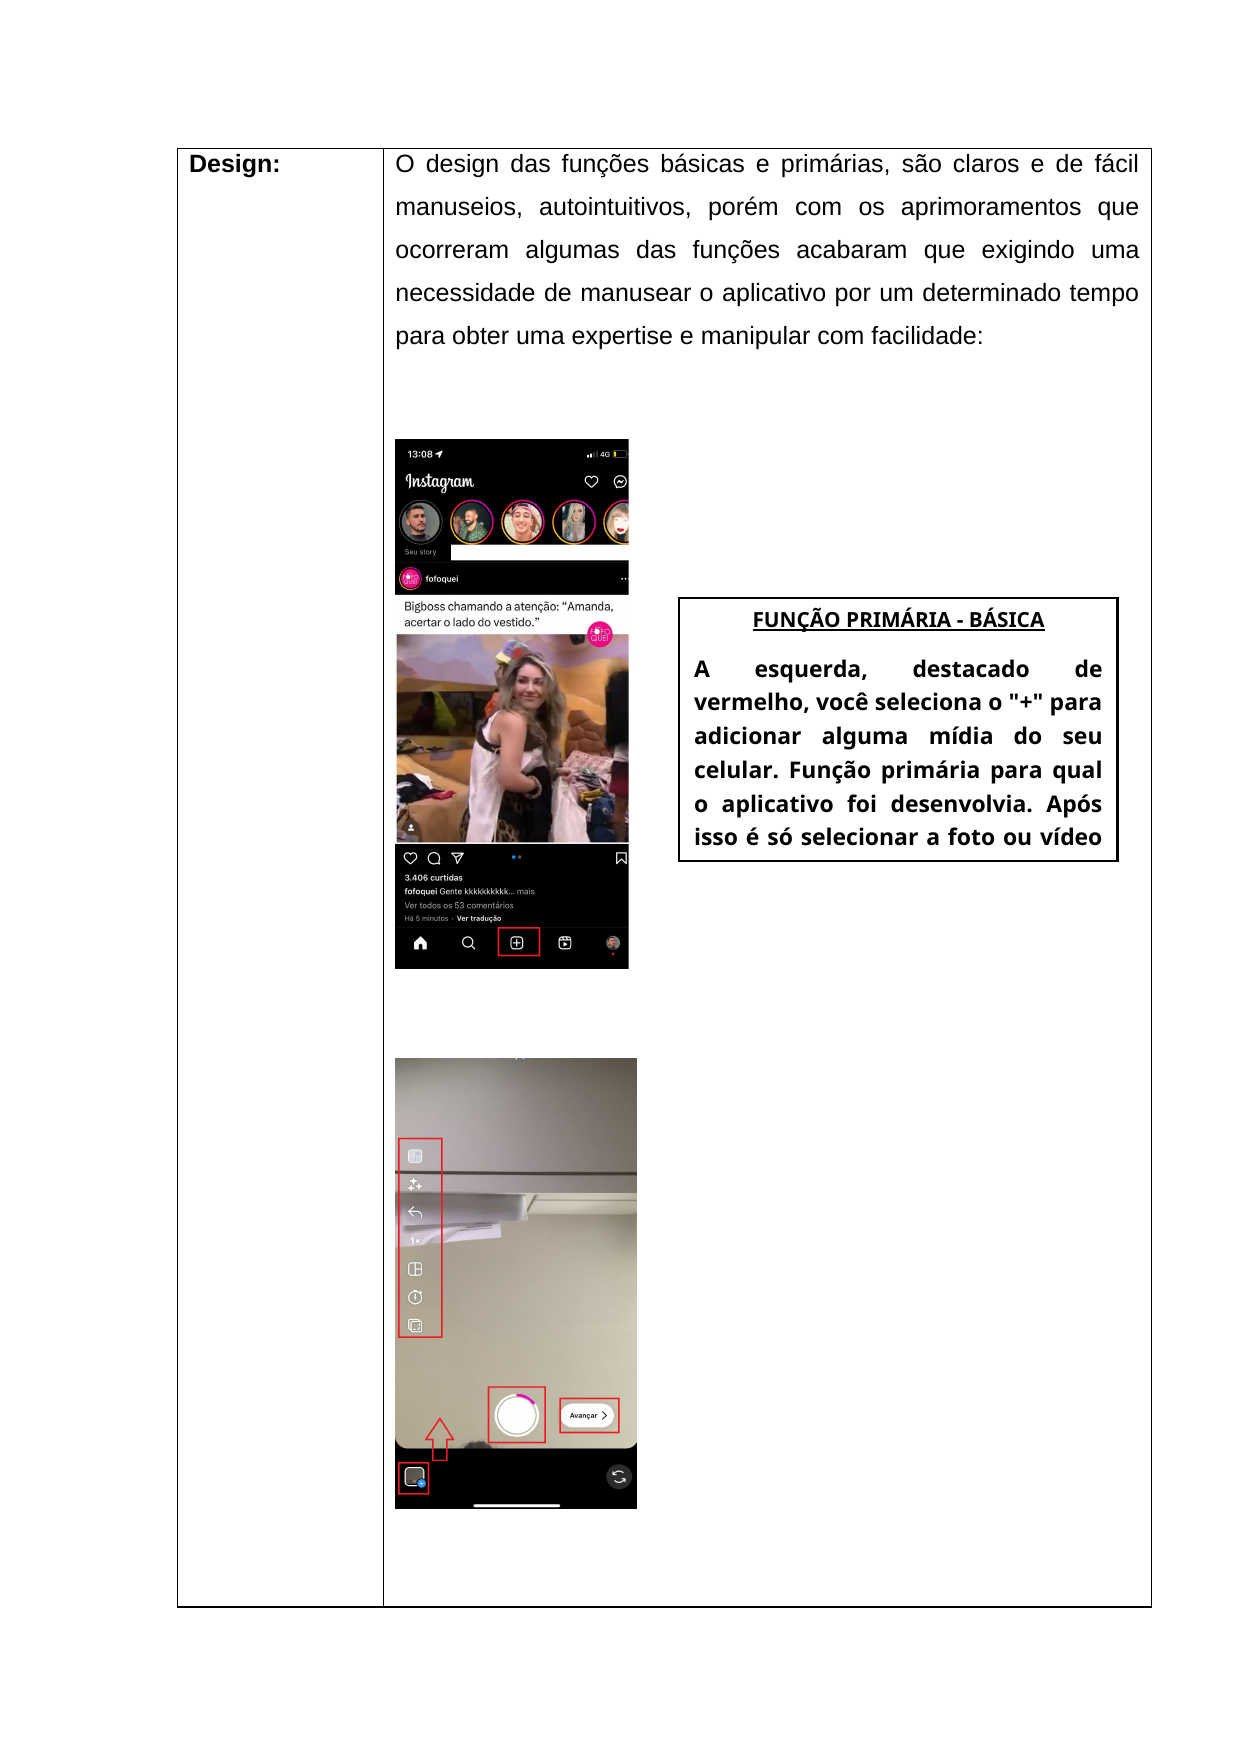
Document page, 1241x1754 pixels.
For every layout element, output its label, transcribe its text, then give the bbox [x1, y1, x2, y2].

picture [395, 1058, 637, 1509]
table_cell Design: [178, 149, 383, 1606]
table_cell O design das funções básicas e primárias, são claros e de fácil manuseios, autointuitivos, porém com os aprimoramentos que ocorreram algumas das funções acabaram que exigindo uma necessidade de manusear o aplicativo por um determinado tempo para obter uma expertise e manipular com facilidade: [384, 149, 1151, 1606]
picture [395, 439, 629, 969]
